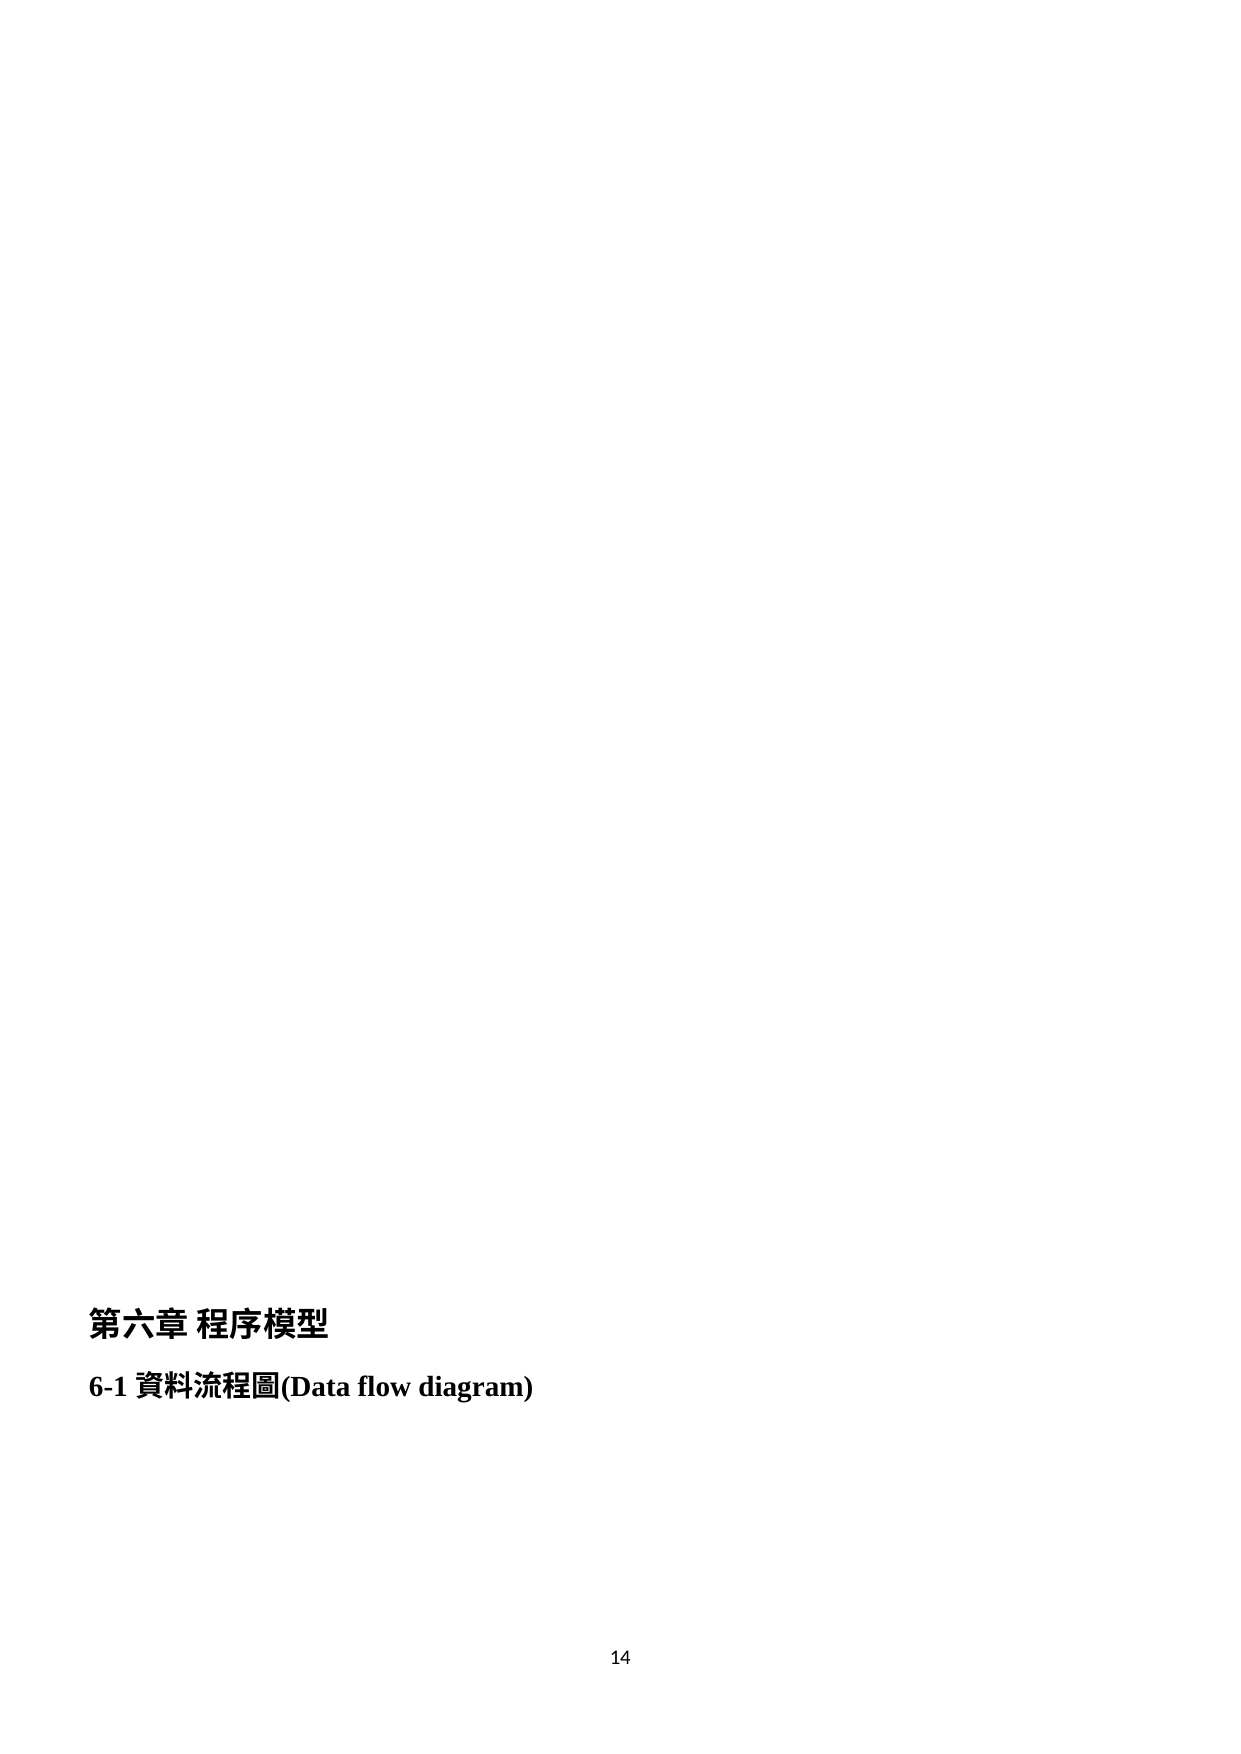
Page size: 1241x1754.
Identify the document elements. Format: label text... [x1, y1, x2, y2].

list 第六章 程序模型 [89, 1298, 1152, 1346]
list 6-1 資料流程圖(Data flow diagram) [89, 1346, 1152, 1421]
